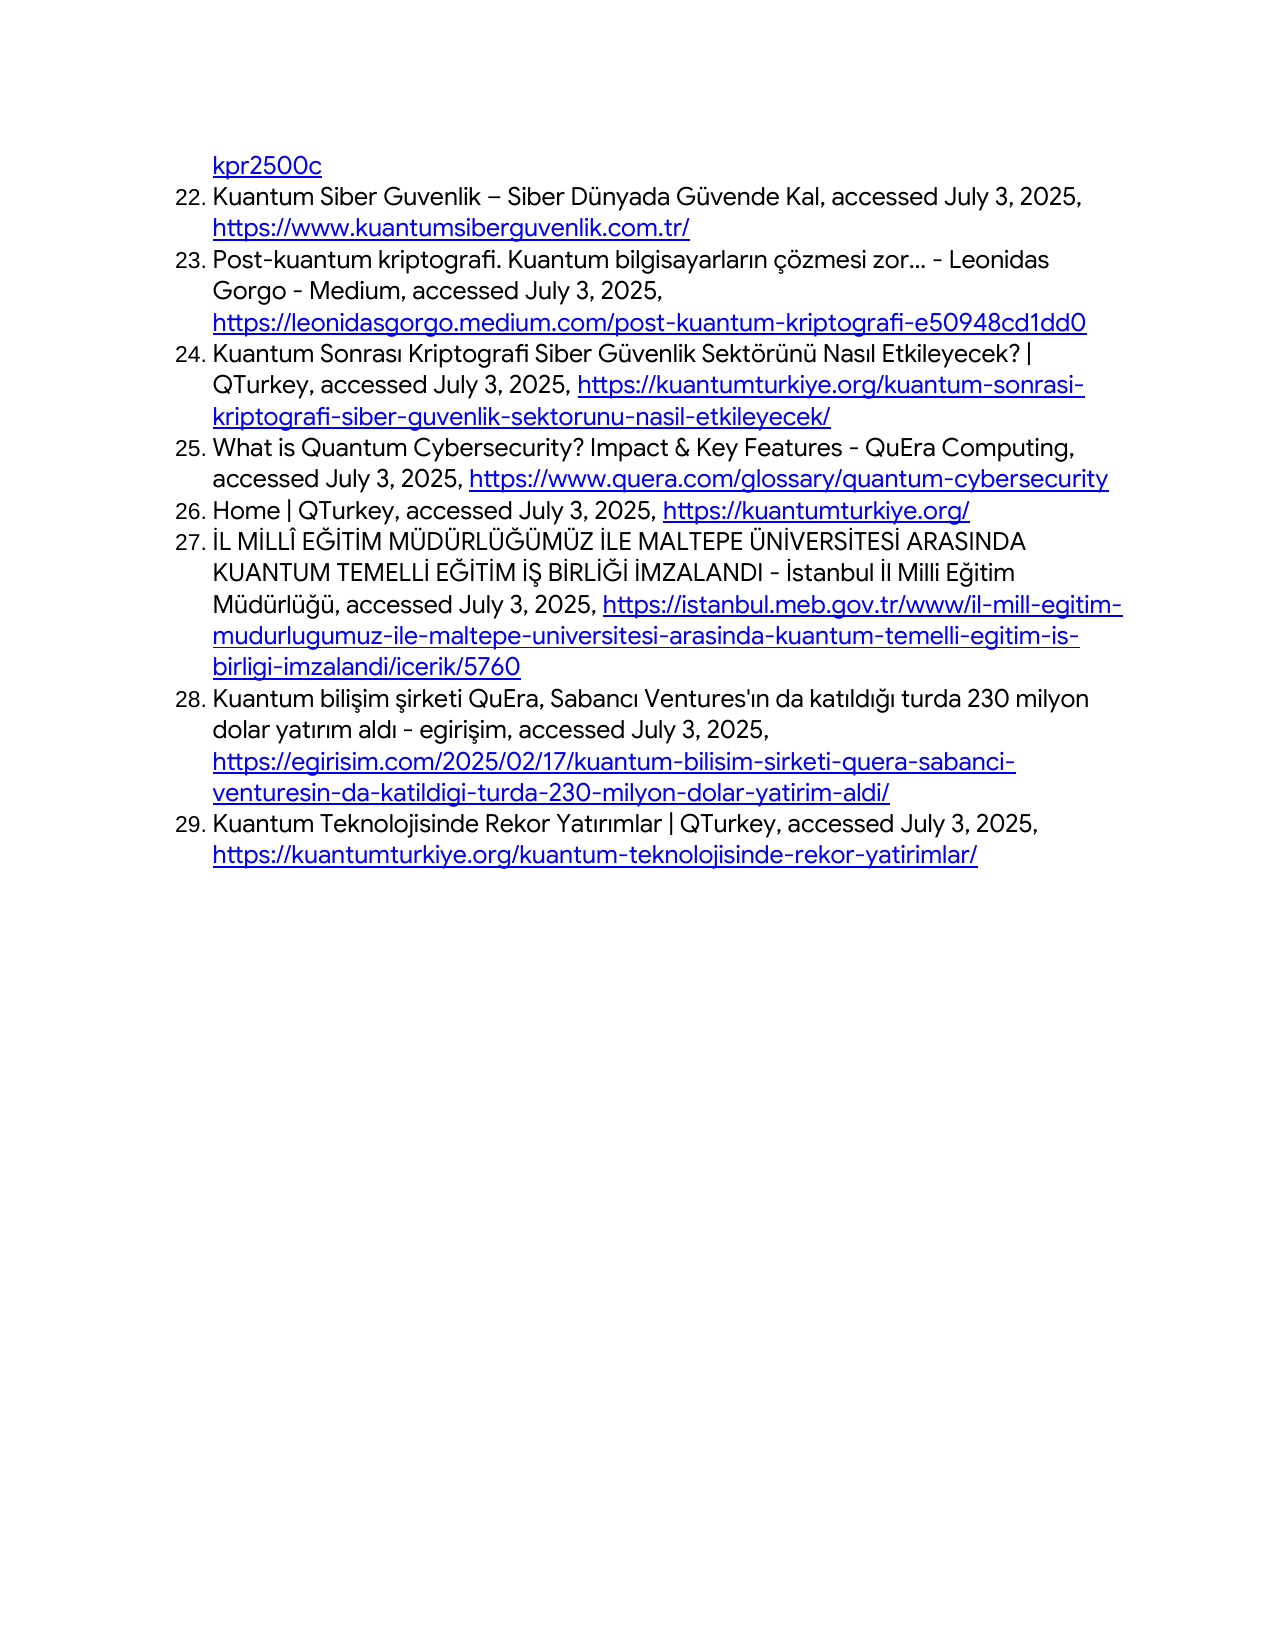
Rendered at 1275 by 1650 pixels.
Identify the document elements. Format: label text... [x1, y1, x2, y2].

list İL MİLLÎ EĞİTİM MÜDÜRLÜĞÜMÜZ İLE MALTEPE ÜNİVERSİTESİ ARASINDA KUANTUM TEMELLİ EĞİTİM İŞ BİRLİĞİ İMZALANDI - İstanbul İl Milli Eğitim Müdürlüğü, accessed July 3, 2025, https://istanbul.meb.gov.tr/www/il-mill-egitim-mudurlugumuz-ile-maltepe-universitesi-arasinda-kuantum-temelli-egitim-is-birligi-imzalandi/icerik/5760 [175, 526, 1125, 683]
list Post-kuantum kriptografi. Kuantum bilgisayarların çözmesi zor… - Leonidas Gorgo - Medium, accessed July 3, 2025, https://leonidasgorgo.medium.com/post-kuantum-kriptografi-e50948cd1dd0 [175, 244, 1125, 338]
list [175, 150, 1125, 181]
list Kuantum bilişim şirketi QuEra, Sabancı Ventures'ın da katıldığı turda 230 milyon dolar yatırım aldı - egirişim, accessed July 3, 2025, https://egirisim.com/2025/02/17/kuantum-bilisim-sirketi-quera-sabanci-venturesin-da-katildigi-turda-230-milyon-dolar-yatirim-aldi/ [175, 683, 1125, 808]
list Kuantum Sonrası Kriptografi Siber Güvenlik Sektörünü Nasıl Etkileyecek? | QTurkey, accessed July 3, 2025, https://kuantumturkiye.org/kuantum-sonrasi-kriptografi-siber-guvenlik-sektorunu-nasil-etkileyecek/ [175, 338, 1125, 432]
list Kuantum Teknolojisinde Rekor Yatırımlar | QTurkey, accessed July 3, 2025, https://kuantumturkiye.org/kuantum-teknolojisinde-rekor-yatirimlar/ [175, 808, 1125, 871]
list Home | QTurkey, accessed July 3, 2025, https://kuantumturkiye.org/ [175, 495, 1125, 526]
list What is Quantum Cybersecurity? Impact & Key Features - QuEra Computing, accessed July 3, 2025, https://www.quera.com/glossary/quantum-cybersecurity [175, 432, 1125, 495]
list Kuantum Siber Guvenlik – Siber Dünyada Güvende Kal, accessed July 3, 2025, https://www.kuantumsiberguvenlik.com.tr/ [175, 181, 1125, 244]
